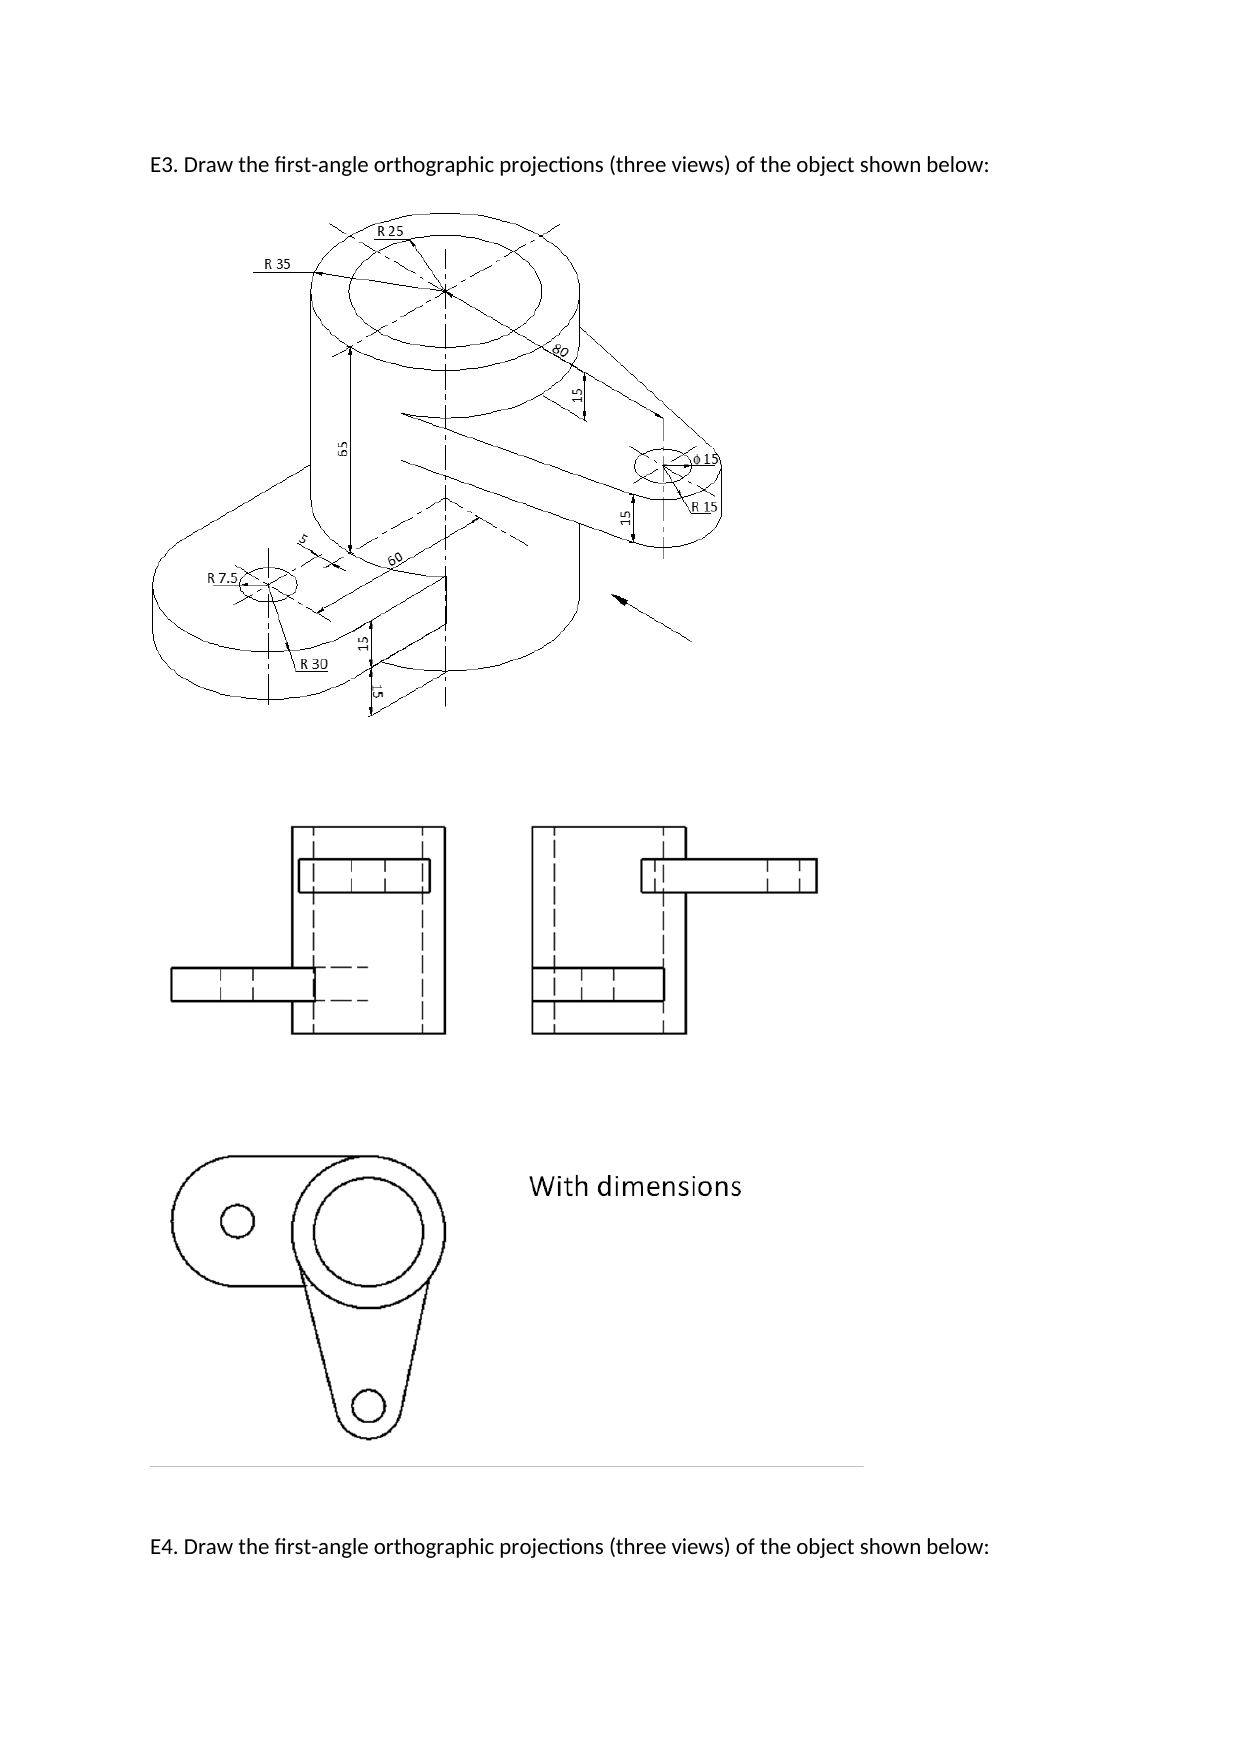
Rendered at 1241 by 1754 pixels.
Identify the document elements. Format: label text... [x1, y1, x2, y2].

text E4. Draw the first-angle orthographic projections (three views) of the object shown below: [150, 1532, 1090, 1560]
picture [150, 196, 723, 734]
picture [150, 798, 864, 1467]
text E3. Draw the first-angle orthographic projections (three views) of the object shown below: [150, 150, 1090, 178]
